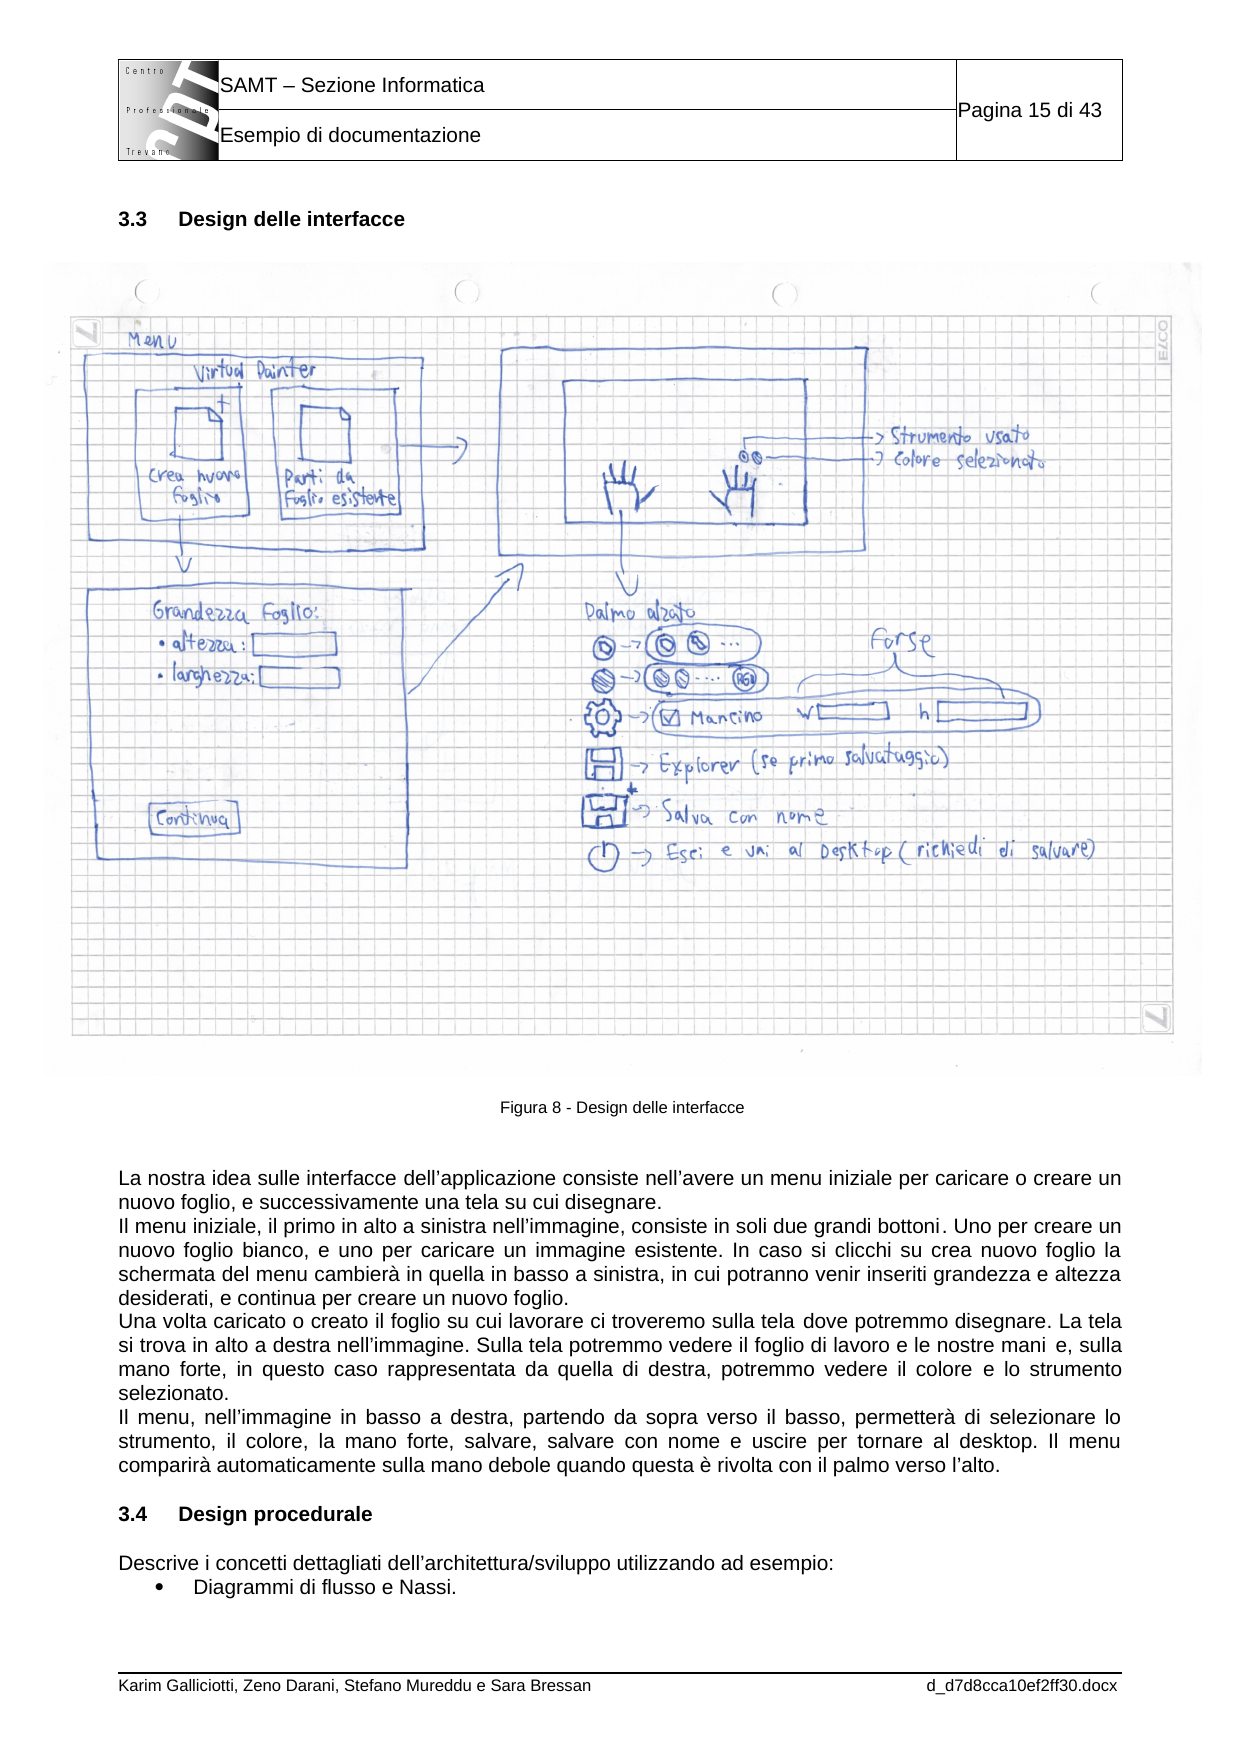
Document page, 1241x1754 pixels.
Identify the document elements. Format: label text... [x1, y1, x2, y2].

subtitle Design delle interfacce [118, 207, 1122, 231]
text Una volta caricato o creato il foglio su cui lavorare ci troveremo sulla tela dove potremmo disegnare. La tela si trova in alto a destra nell’immagine. Sulla tela potremmo vedere il foglio di lavoro e le nostre mani e, sulla mano forte, in questo caso rappresentata da quella di destra, potremmo vedere il colore e lo strumento selezionato. [118, 1309, 1122, 1405]
list Diagrammi di flusso e Nassi. [156, 1575, 1122, 1599]
text Descrive i concetti dettagliati dell’architettura/sviluppo utilizzando ad esempio: [118, 1551, 1122, 1575]
picture [118, 60, 219, 160]
text Il menu iniziale, il primo in alto a sinistra nell’immagine, consiste in soli due grandi bottoni. Uno per creare un nuovo foglio bianco, e uno per caricare un immagine esistente. In caso si clicchi su crea nuovo foglio la schermata del menu cambierà in quella in basso a sinistra, in cui potranno venir inseriti grandezza e altezza desiderati, e continua per creare un nuovo foglio. [118, 1213, 1122, 1309]
text Il menu, nell’immagine in basso a destra, partendo da sopra verso il basso, permetterà di selezionare lo strumento, il colore, la mano forte, salvare, salvare con nome e uscire per tornare al desktop. Il menu comparirà automaticamente sulla mano debole quando questa è rivolta con il palmo verso l’alto. [118, 1405, 1122, 1477]
text La nostra idea sulle interfacce dell’applicazione consiste nell’avere un menu iniziale per caricare o creare un nuovo foglio, e successivamente una tela su cui disegnare. [118, 1166, 1122, 1213]
picture [45, 263, 1201, 1075]
subtitle Design procedurale [118, 1502, 1122, 1526]
